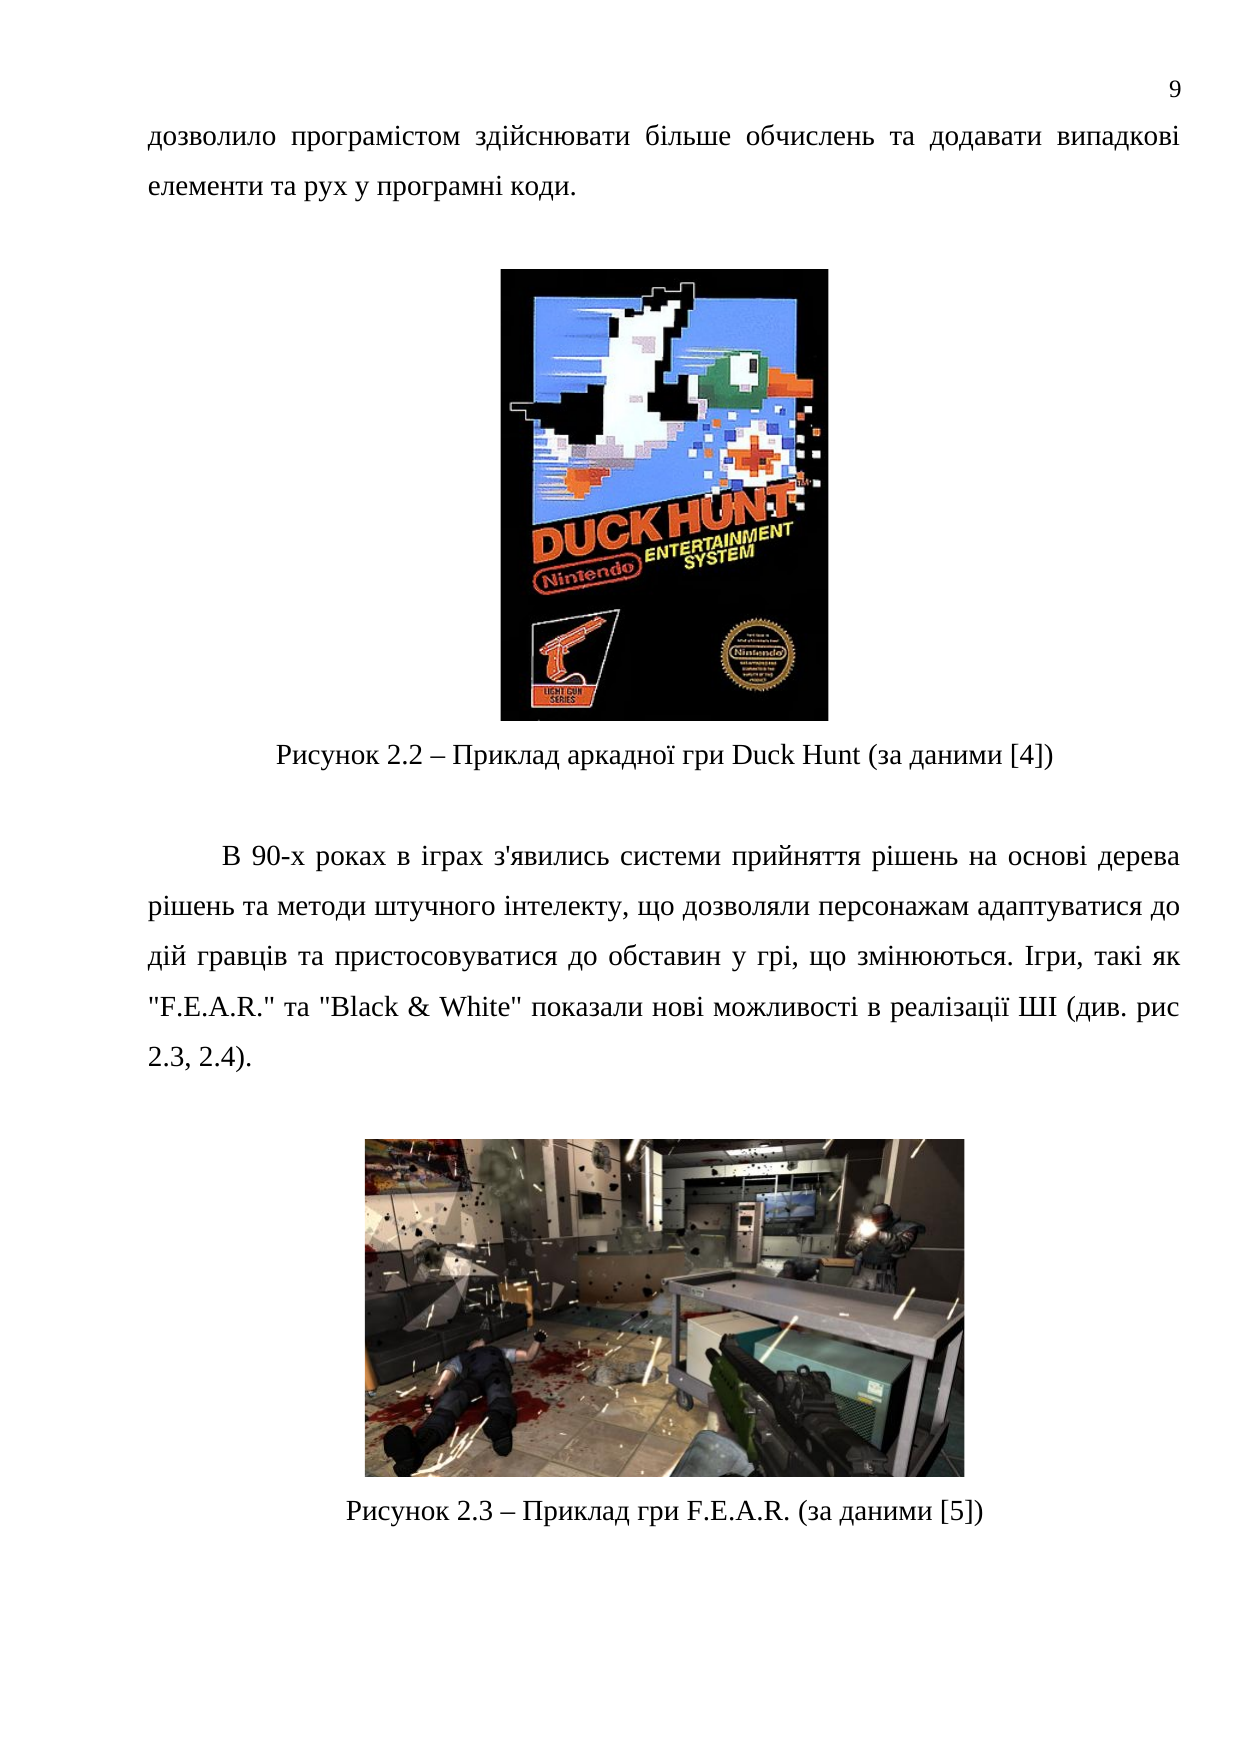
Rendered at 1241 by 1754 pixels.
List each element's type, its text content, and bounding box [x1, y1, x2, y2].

text В 90-х роках в іграх з'явились системи прийняття рішень на основі дерева рішень та методи штучного інтелекту, що дозволяли персонажам адаптуватися до дій гравців та пристосовуватися до обставин у грі, що змінюються. Ігри, такі як "F.E.A.R." та "Black & White" показали нові можливості в реалізації ШІ (див. рис 2.3, 2.4). [148, 838, 1181, 1073]
picture [500, 269, 829, 721]
text Рисунок 2.3 – Приклад гри F.E.A.R. (за даними [5]) [148, 1493, 1181, 1527]
text Рисунок 2.2 – Приклад аркадної гри Duck Hunt (за даними [4]) [148, 737, 1181, 771]
picture [364, 1139, 965, 1477]
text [148, 118, 1181, 202]
